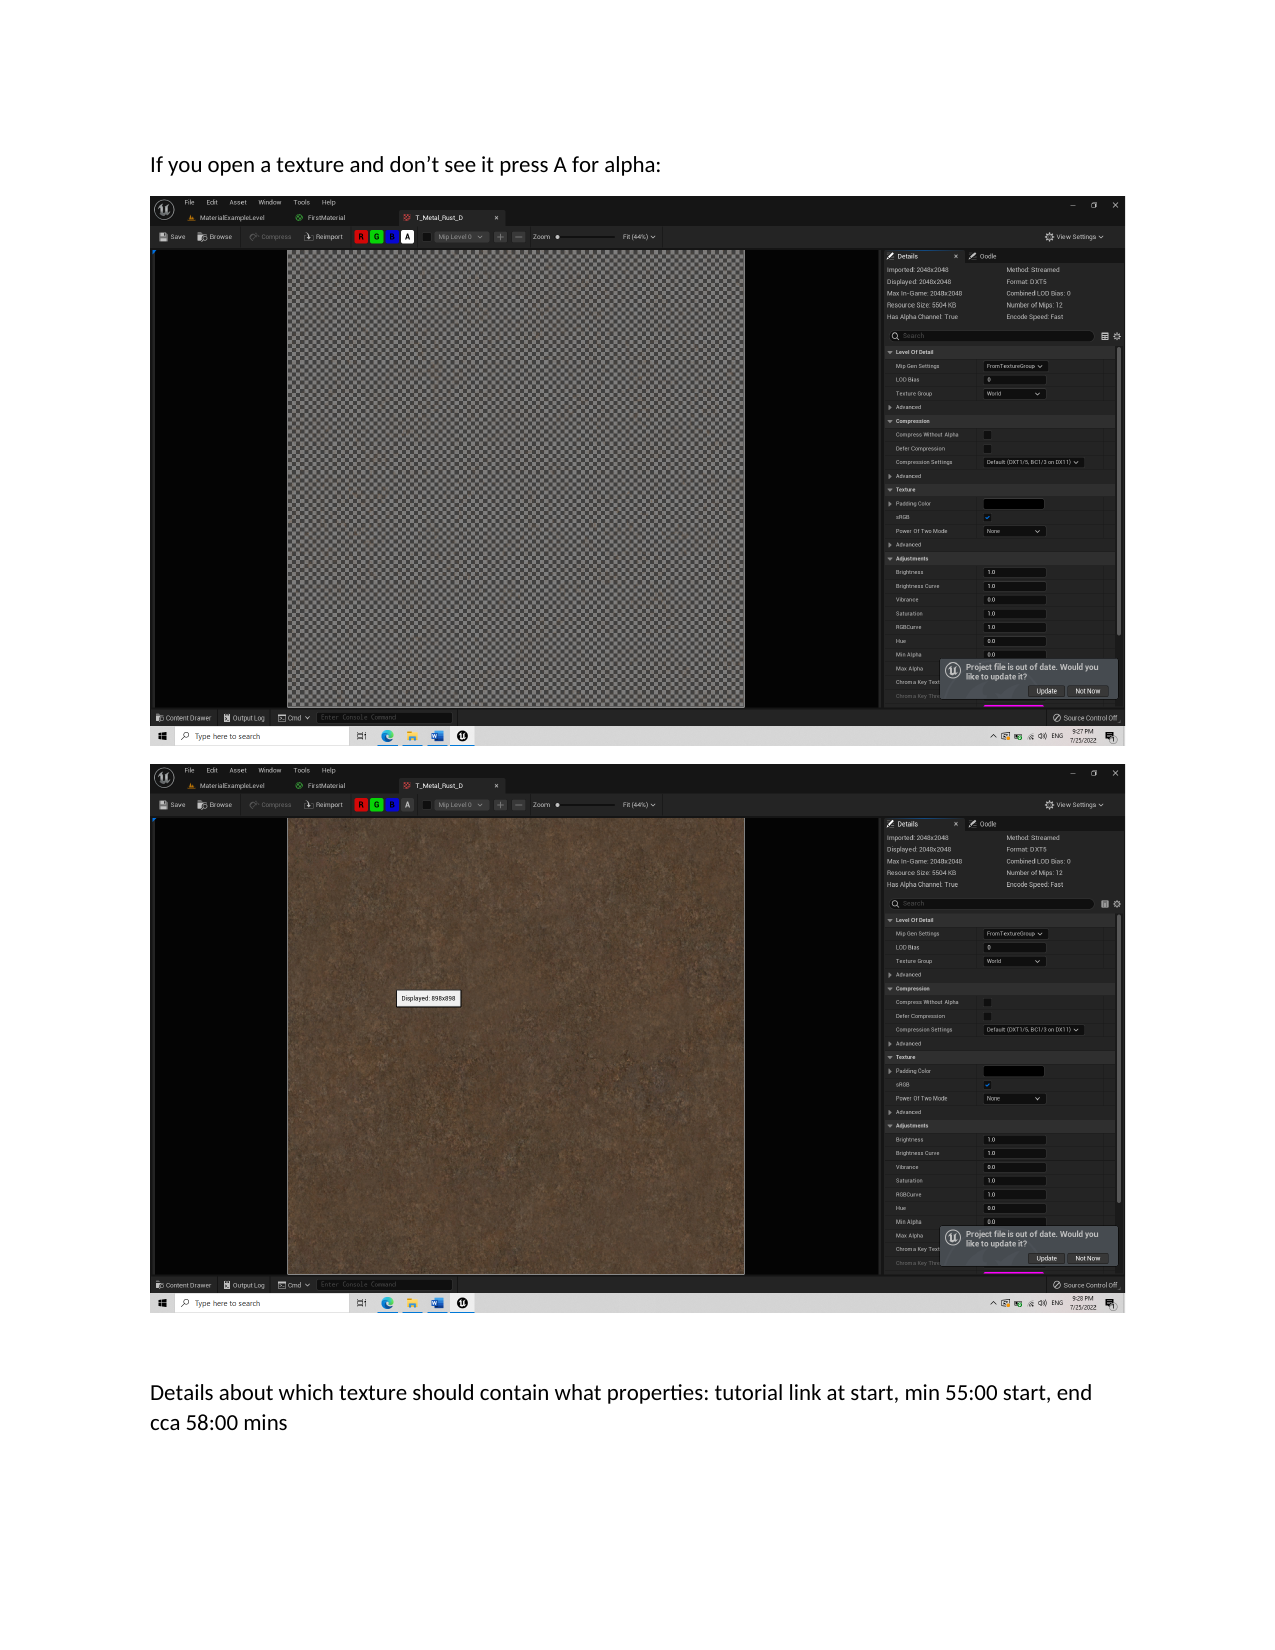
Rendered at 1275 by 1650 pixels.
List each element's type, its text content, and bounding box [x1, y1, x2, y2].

picture [150, 764, 1125, 1313]
picture [150, 196, 1125, 746]
text Details about which texture should contain what properties: tutorial link at start, min 55:00 start, end cca 58:00 mins [150, 1378, 1125, 1437]
text If you open a texture and don’t see it press A for alpha: [150, 150, 1125, 178]
